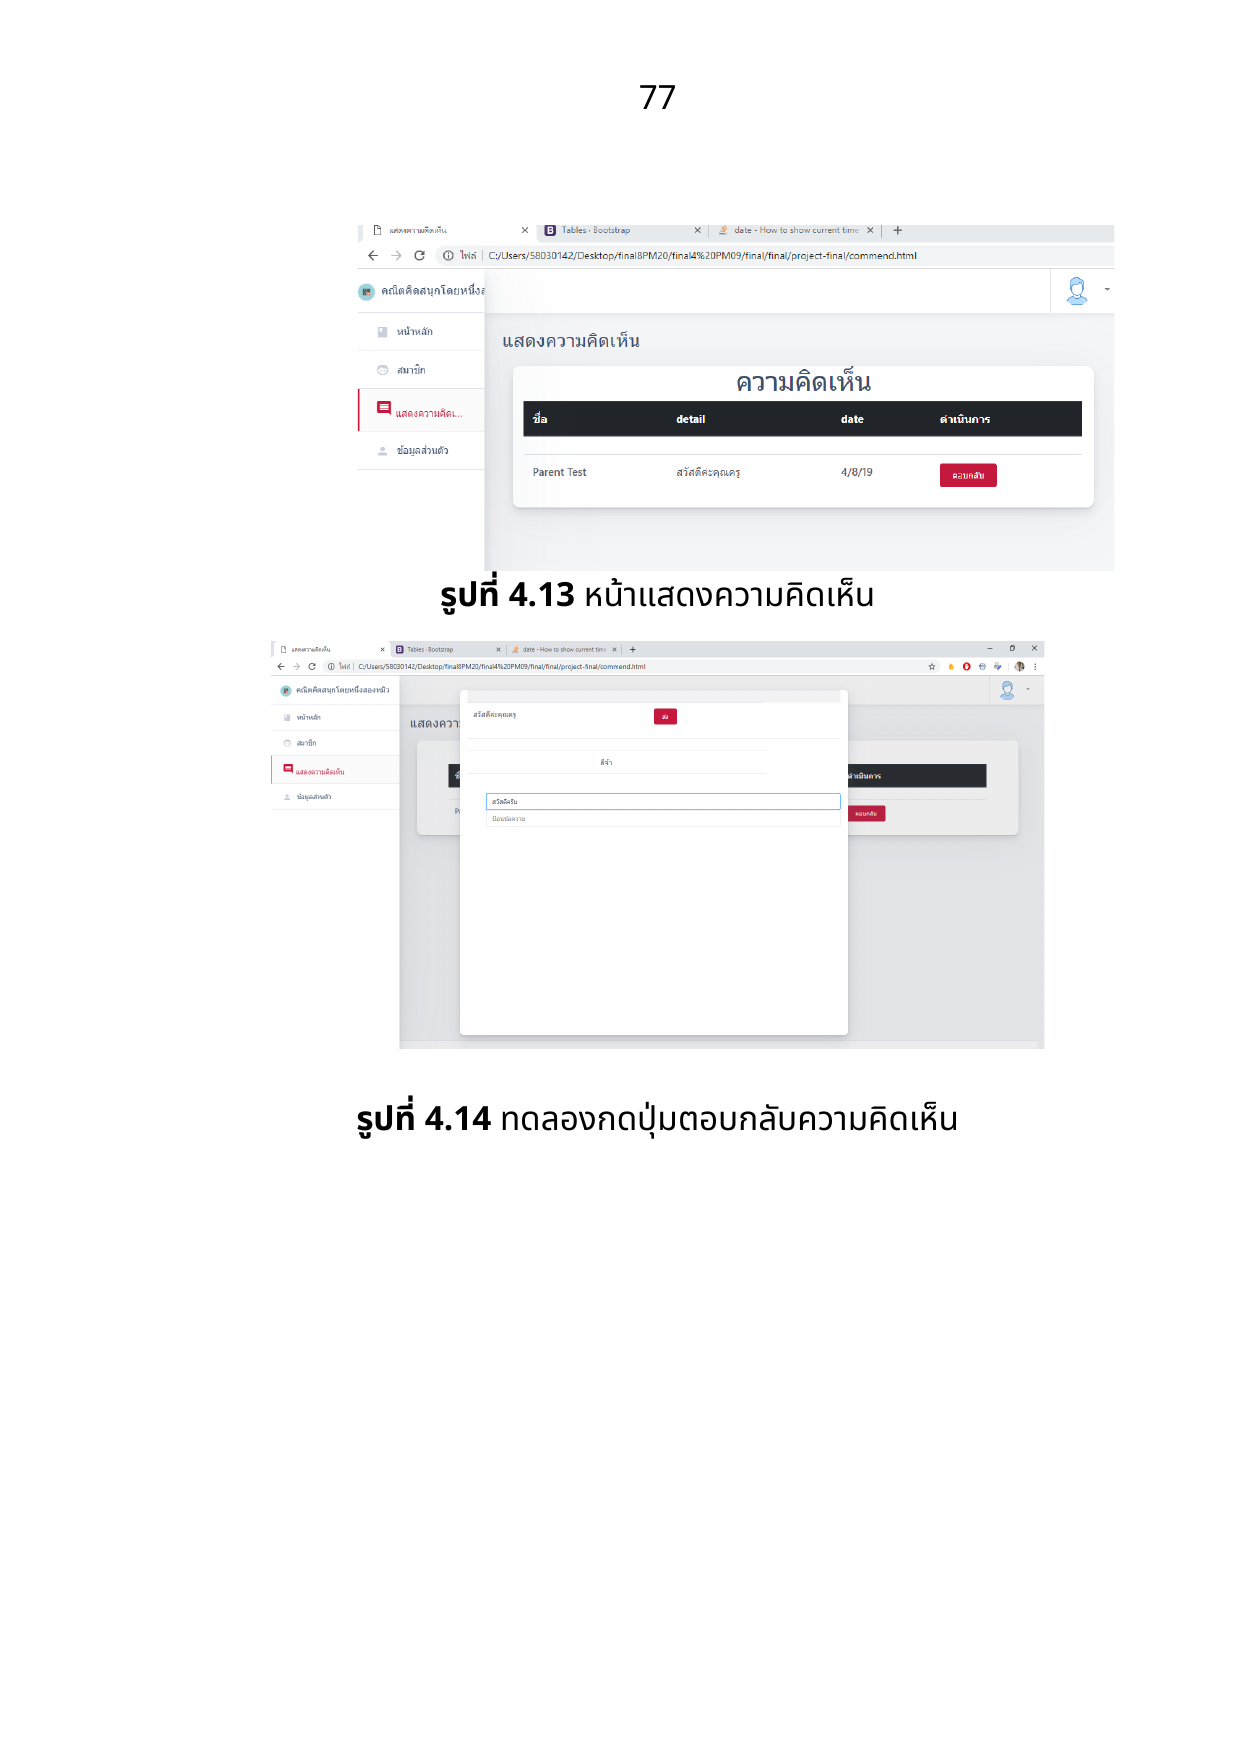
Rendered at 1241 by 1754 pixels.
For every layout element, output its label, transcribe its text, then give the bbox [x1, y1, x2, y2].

picture [357, 225, 1115, 571]
text รูปที่ 4.14 ทดลองกดปุ่มตอบกลับความคิดเห็น [225, 1094, 1090, 1145]
picture [271, 641, 1045, 1049]
text รูปที่ 4.13 หน้าแสดงความคิดเห็น [225, 571, 1090, 621]
